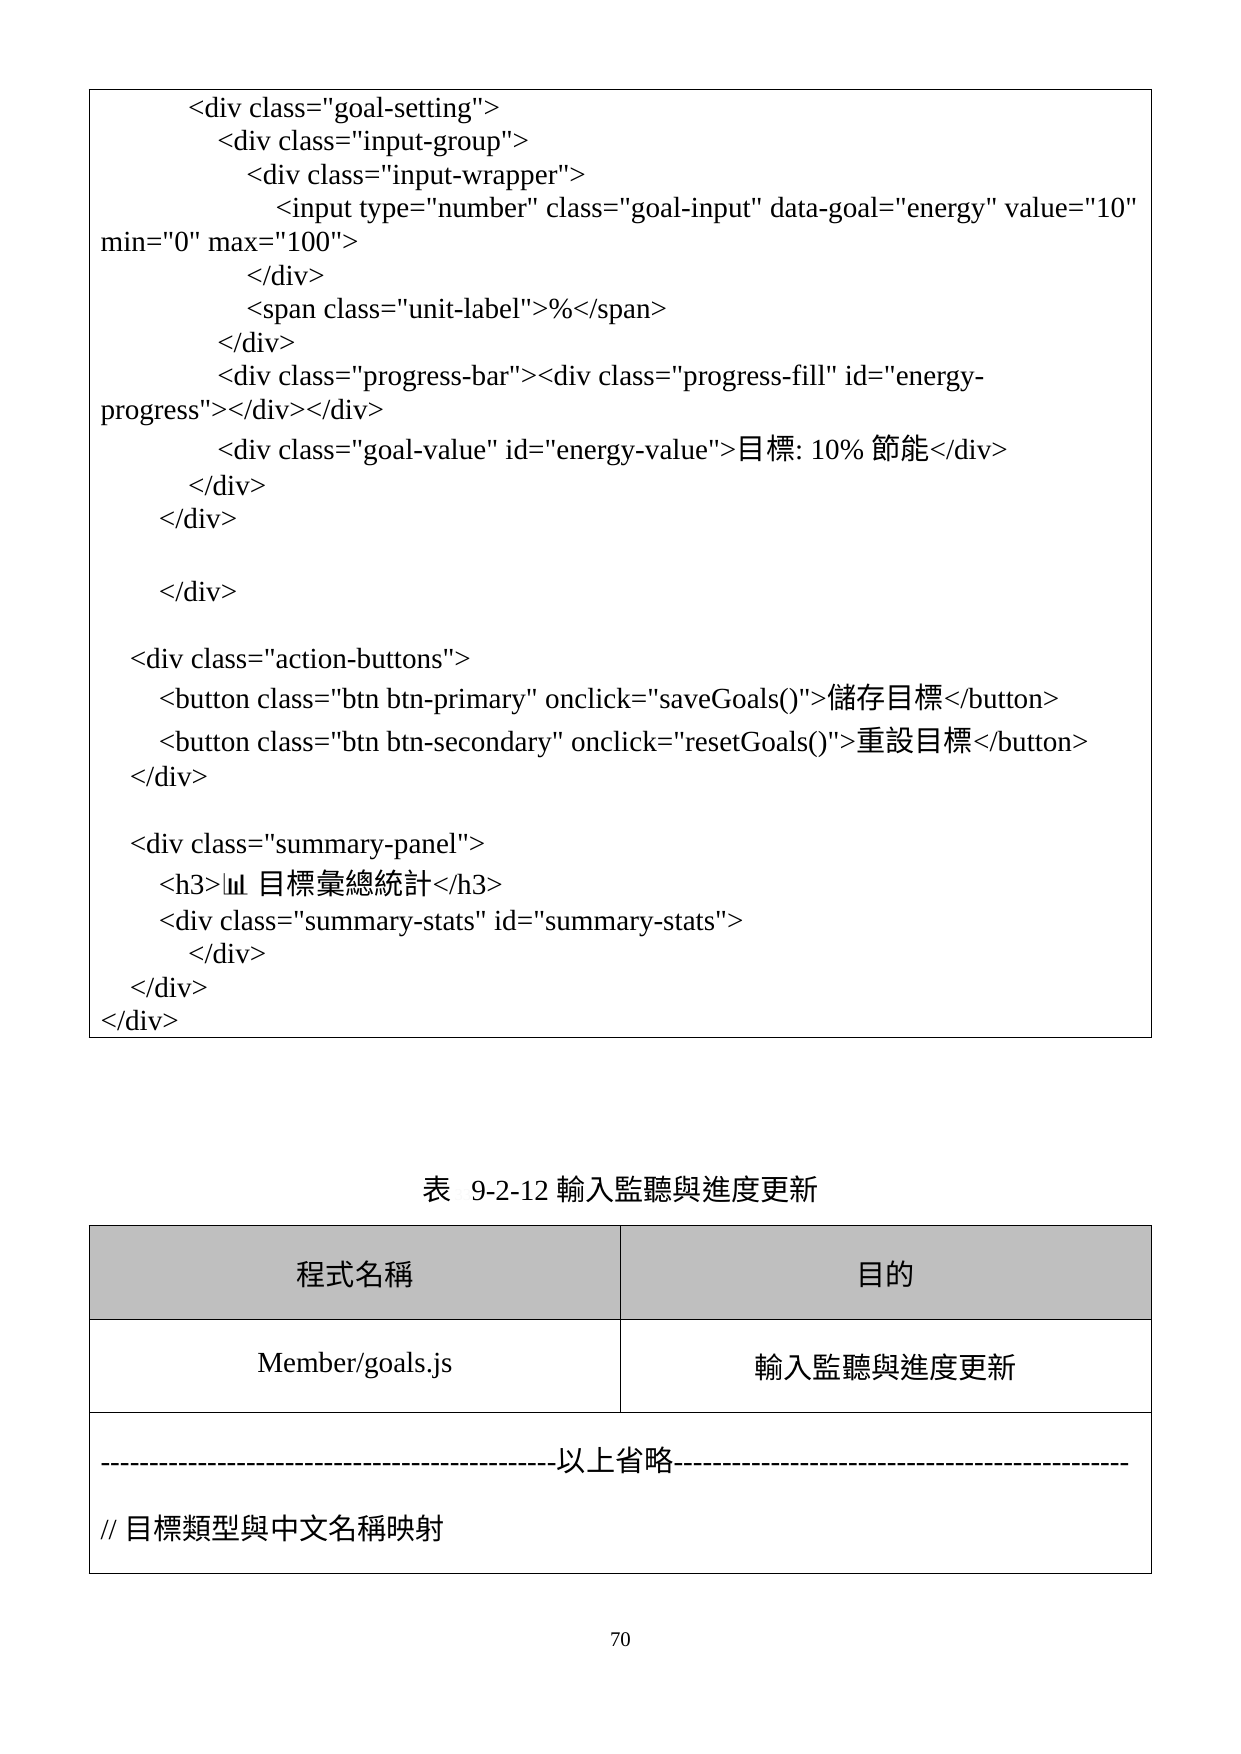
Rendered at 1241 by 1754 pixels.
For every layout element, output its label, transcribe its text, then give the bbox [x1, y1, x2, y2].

text 表339-2-12 輸入監聽與進度更新 [89, 1150, 1152, 1225]
table_cell Member/goals.js [90, 1320, 620, 1412]
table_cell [90, 90, 1151, 1037]
table_header 程式名稱 [90, 1226, 620, 1319]
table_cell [90, 1413, 1151, 1573]
table_cell 輸入監聽與進度更新 [621, 1320, 1151, 1412]
table_header 目的 [621, 1226, 1151, 1319]
